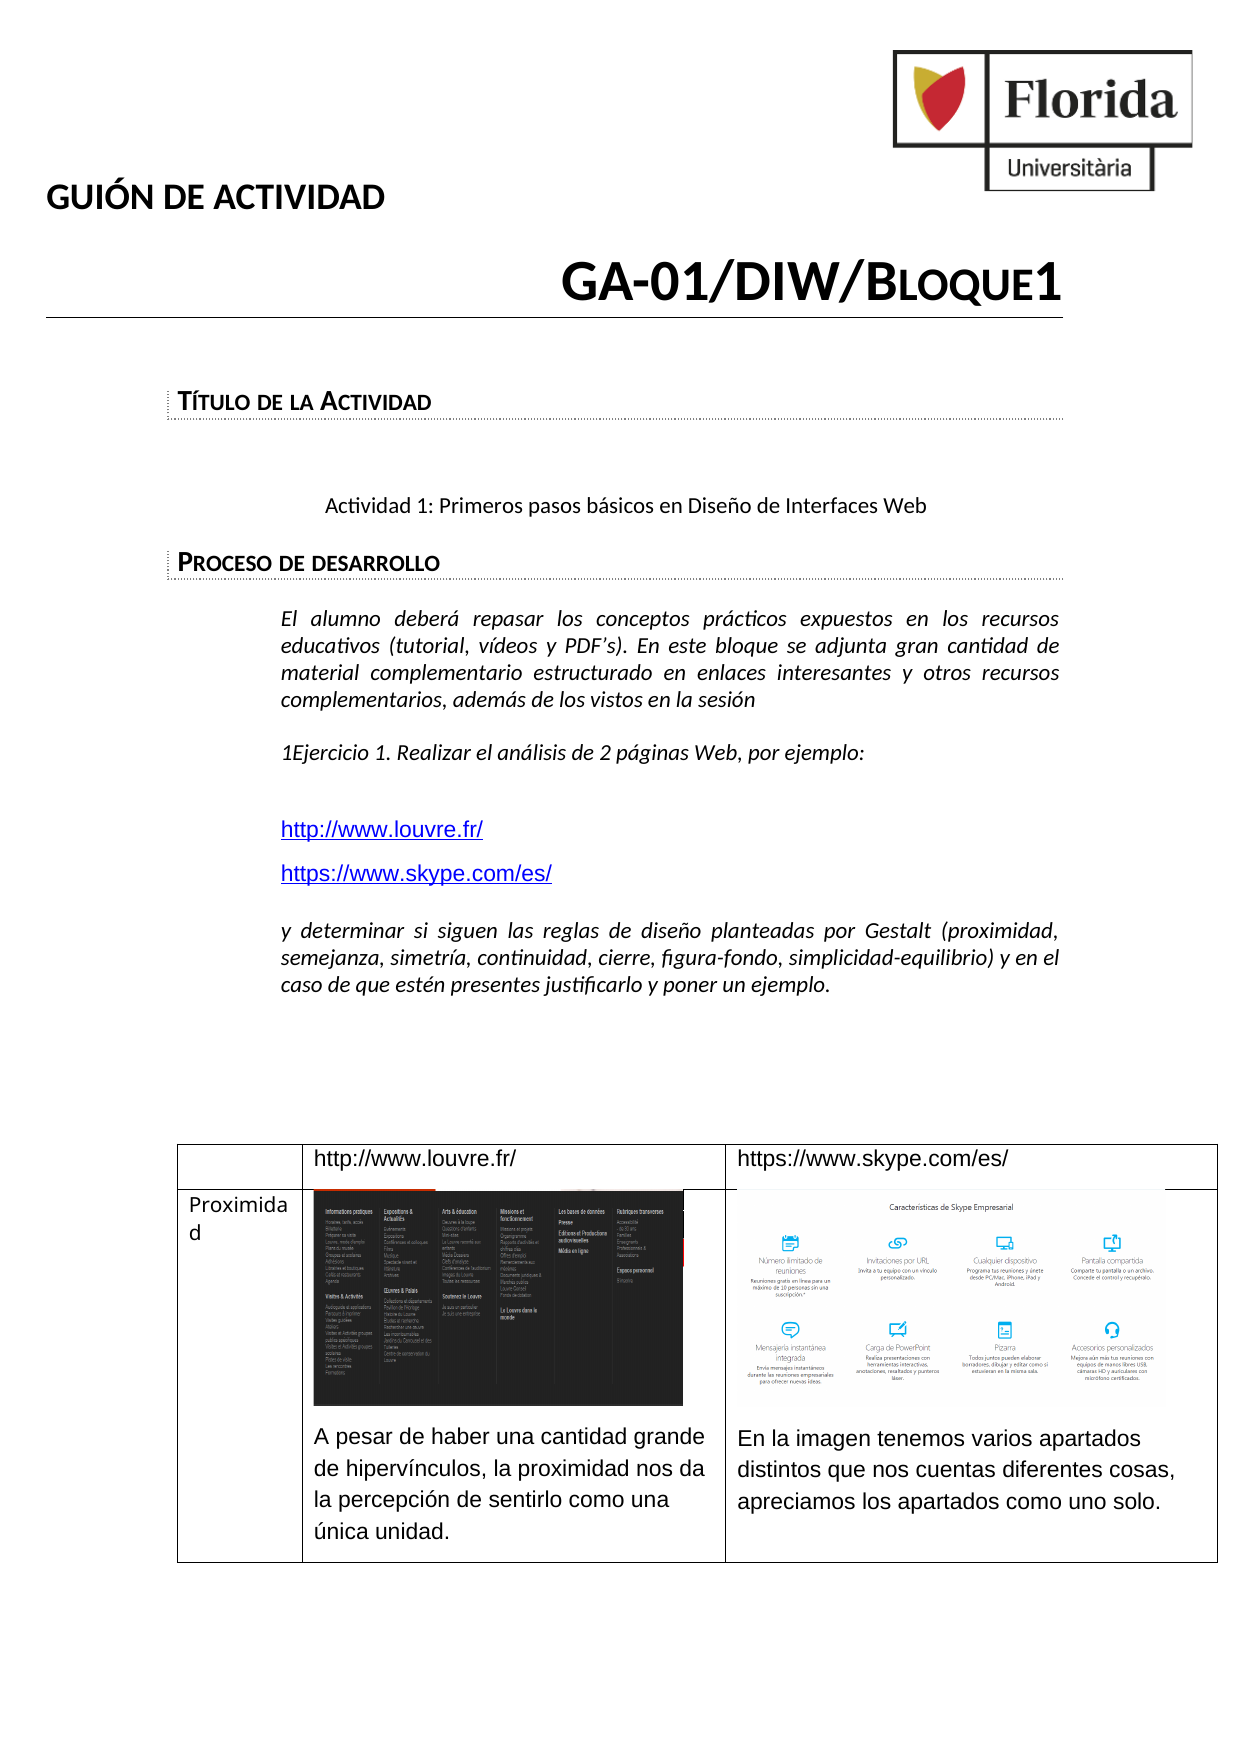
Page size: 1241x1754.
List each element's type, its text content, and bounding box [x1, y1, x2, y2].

table_header https://www.skype.com/es/ [726, 1145, 1217, 1189]
text http://www.louvre.fr/ [281, 816, 1063, 842]
picture [737, 1189, 1166, 1407]
subtitle GA-01/DIW/Bloque1 [46, 243, 1063, 317]
table_header http://www.louvre.fr/ [303, 1145, 725, 1189]
text Actividad 1: Primeros pasos básicos en Diseño de Interfaces Web [325, 491, 1063, 519]
table_header [178, 1145, 302, 1189]
picture [892, 50, 1192, 191]
picture [313, 1189, 684, 1406]
subtitle Título de la Actividad [167, 389, 1063, 420]
table_cell A pesar de haber una cantidad grande de hipervínculos, la proximidad nos da la percepción de sentirlo como una única unidad. [303, 1190, 725, 1562]
subtitle El alumno deberá repasar los conceptos prácticos expuestos en los recursos educativos (tutorial, vídeos y PDF’s). En este bloque se adjunta gran cantidad de material complementario estructurado en enlaces interesantes y otros recursos complementarios, además de los vistos en la sesión [281, 605, 1063, 713]
subtitle Proceso de desarrollo [167, 549, 1063, 580]
subtitle 1Ejercicio 1. Realizar el análisis de 2 páginas Web, por ejemplo: [281, 738, 1063, 765]
table_cell Proximidad [178, 1190, 302, 1562]
text https://www.skype.com/es/ [281, 860, 1063, 886]
subtitle GUIÓN DE ACTIVIDAD [46, 173, 1063, 218]
table_cell En la imagen tenemos varios apartados distintos que nos cuentas diferentes cosas, apreciamos los apartados como uno solo. [726, 1190, 1217, 1562]
subtitle y determinar si siguen las reglas de diseño planteadas por Gestalt (proximidad, semejanza, simetría, continuidad, cierre, figura-fondo, simplicidad-equilibrio) y en el caso de que estén presentes justificarlo y poner un ejemplo. [281, 916, 1063, 998]
